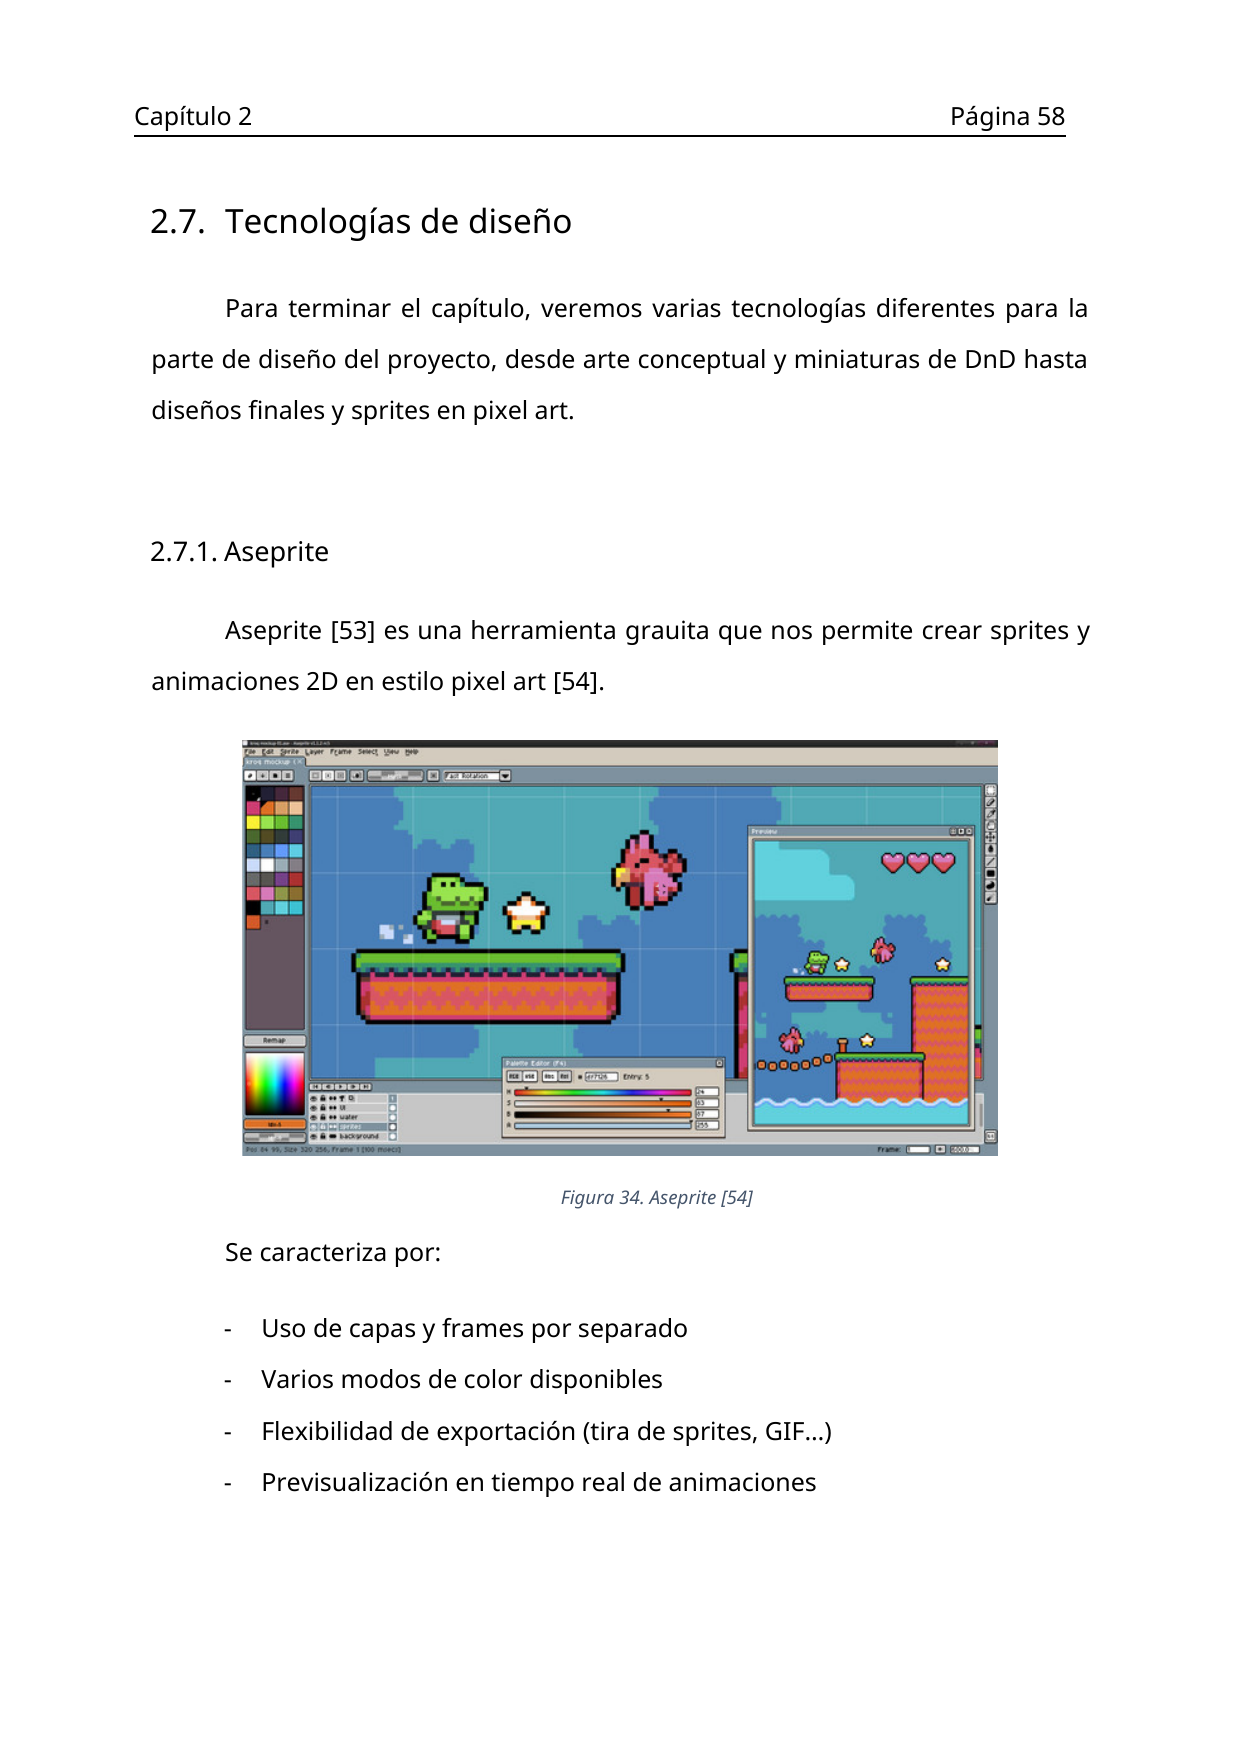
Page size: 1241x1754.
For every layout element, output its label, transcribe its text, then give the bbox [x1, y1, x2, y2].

list Previsualización en tiempo real de animaciones [223, 1464, 1090, 1498]
picture [242, 740, 998, 1156]
text Figura 34. Aseprite [151, 1184, 1090, 1210]
text Se caracteriza por: [151, 1235, 1090, 1269]
list Varios modos de color disponibles [223, 1362, 1090, 1396]
subtitle Aseprite [150, 533, 1090, 569]
list Flexibilidad de exportación (tira de sprites, GIF…) [223, 1413, 1090, 1447]
subtitle Tecnologías de diseño [150, 198, 1090, 243]
list Uso de capas y frames por separado [223, 1311, 1090, 1345]
text Aseprite es una herramienta grauita que nos permite crear sprites y animaciones 2D en estilo pixel art . [151, 613, 1090, 698]
text Para terminar el capítulo, veremos varias tecnologías diferentes para la parte de diseño del proyecto, desde arte conceptual y miniaturas de DnD hasta diseños finales y sprites en pixel art. [151, 291, 1090, 427]
